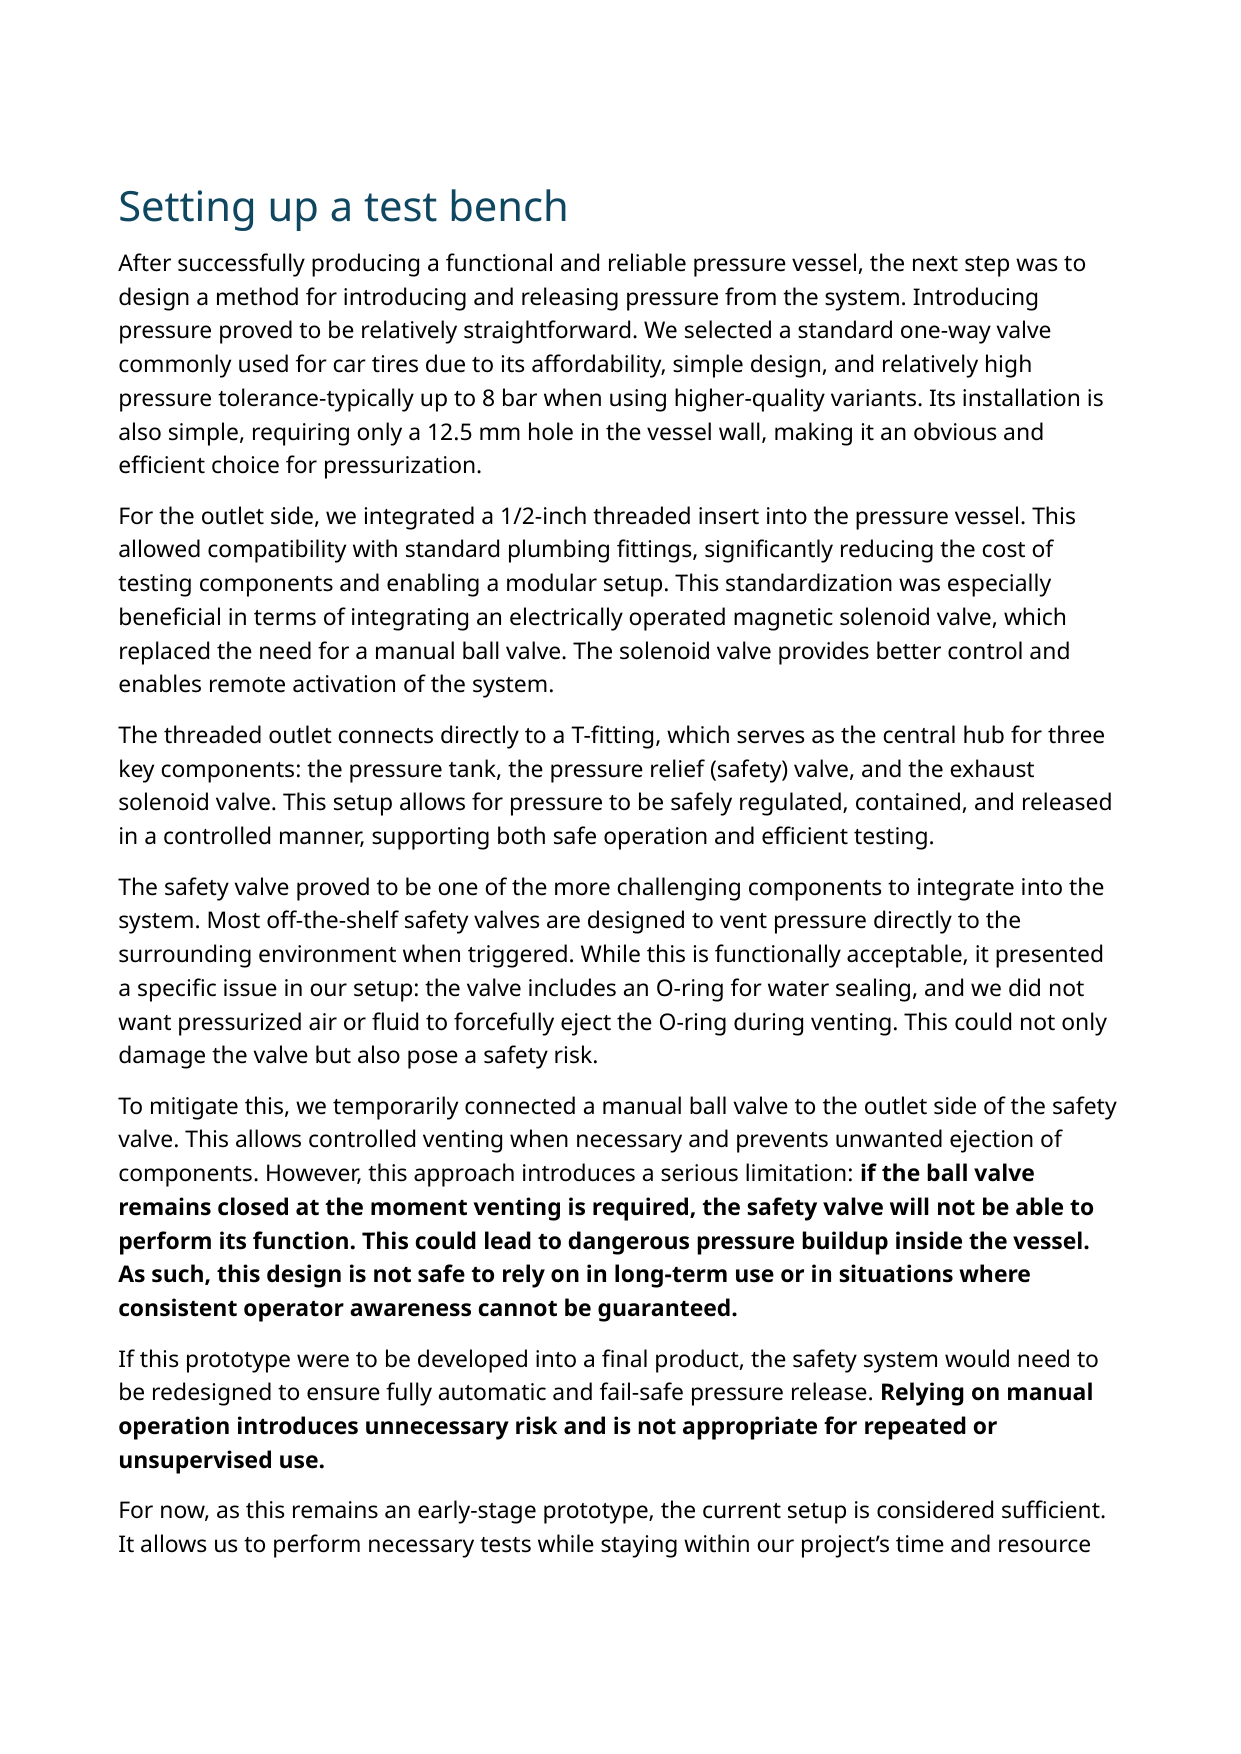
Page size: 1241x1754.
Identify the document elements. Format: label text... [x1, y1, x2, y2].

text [118, 1494, 1122, 1559]
text The threaded outlet connects directly to a T-fitting, which serves as the central hub for three key components: the pressure tank, the pressure relief (safety) valve, and the exhaust solenoid valve. This setup allows for pressure to be safely regulated, contained, and released in a controlled manner, supporting both safe operation and efficient testing. [118, 719, 1122, 851]
text For the outlet side, we integrated a 1/2-inch threaded insert into the pressure vessel. This allowed compatibility with standard plumbing fittings, significantly reducing the cost of testing components and enabling a modular setup. This standardization was especially beneficial in terms of integrating an electrically operated magnetic solenoid valve, which replaced the need for a manual ball valve. The solenoid valve provides better control and enables remote activation of the system. [118, 500, 1122, 700]
text If this prototype were to be developed into a final product, the safety system would need to be redesigned to ensure fully automatic and fail-safe pressure release. Relying on manual operation introduces unnecessary risk and is not appropriate for repeated or unsupervised use. [118, 1343, 1122, 1475]
text To mitigate this, we temporarily connected a manual ball valve to the outlet side of the safety valve. This allows controlled venting when necessary and prevents unwanted ejection of components. However, this approach introduces a serious limitation: if the ball valve remains closed at the moment venting is required, the safety valve will not be able to perform its function. This could lead to dangerous pressure buildup inside the vessel. As such, this design is not safe to rely on in long-term use or in situations where consistent operator awareness cannot be guaranteed. [118, 1090, 1122, 1323]
subtitle Setting up a test bench [118, 177, 1122, 234]
text After successfully producing a functional and reliable pressure vessel, the next step was to design a method for introducing and releasing pressure from the system. Introducing pressure proved to be relatively straightforward. We selected a standard one-way valve commonly used for car tires due to its affordability, simple design, and relatively high pressure tolerance-typically up to 8 bar when using higher-quality variants. Its installation is also simple, requiring only a 12.5 mm hole in the vessel wall, making it an obvious and efficient choice for pressurization. [118, 247, 1122, 481]
text The safety valve proved to be one of the more challenging components to integrate into the system. Most off-the-shelf safety valves are designed to vent pressure directly to the surrounding environment when triggered. While this is functionally acceptable, it presented a specific issue in our setup: the valve includes an O-ring for water sealing, and we did not want pressurized air or fluid to forcefully eject the O-ring during venting. This could not only damage the valve but also pose a safety risk. [118, 871, 1122, 1071]
